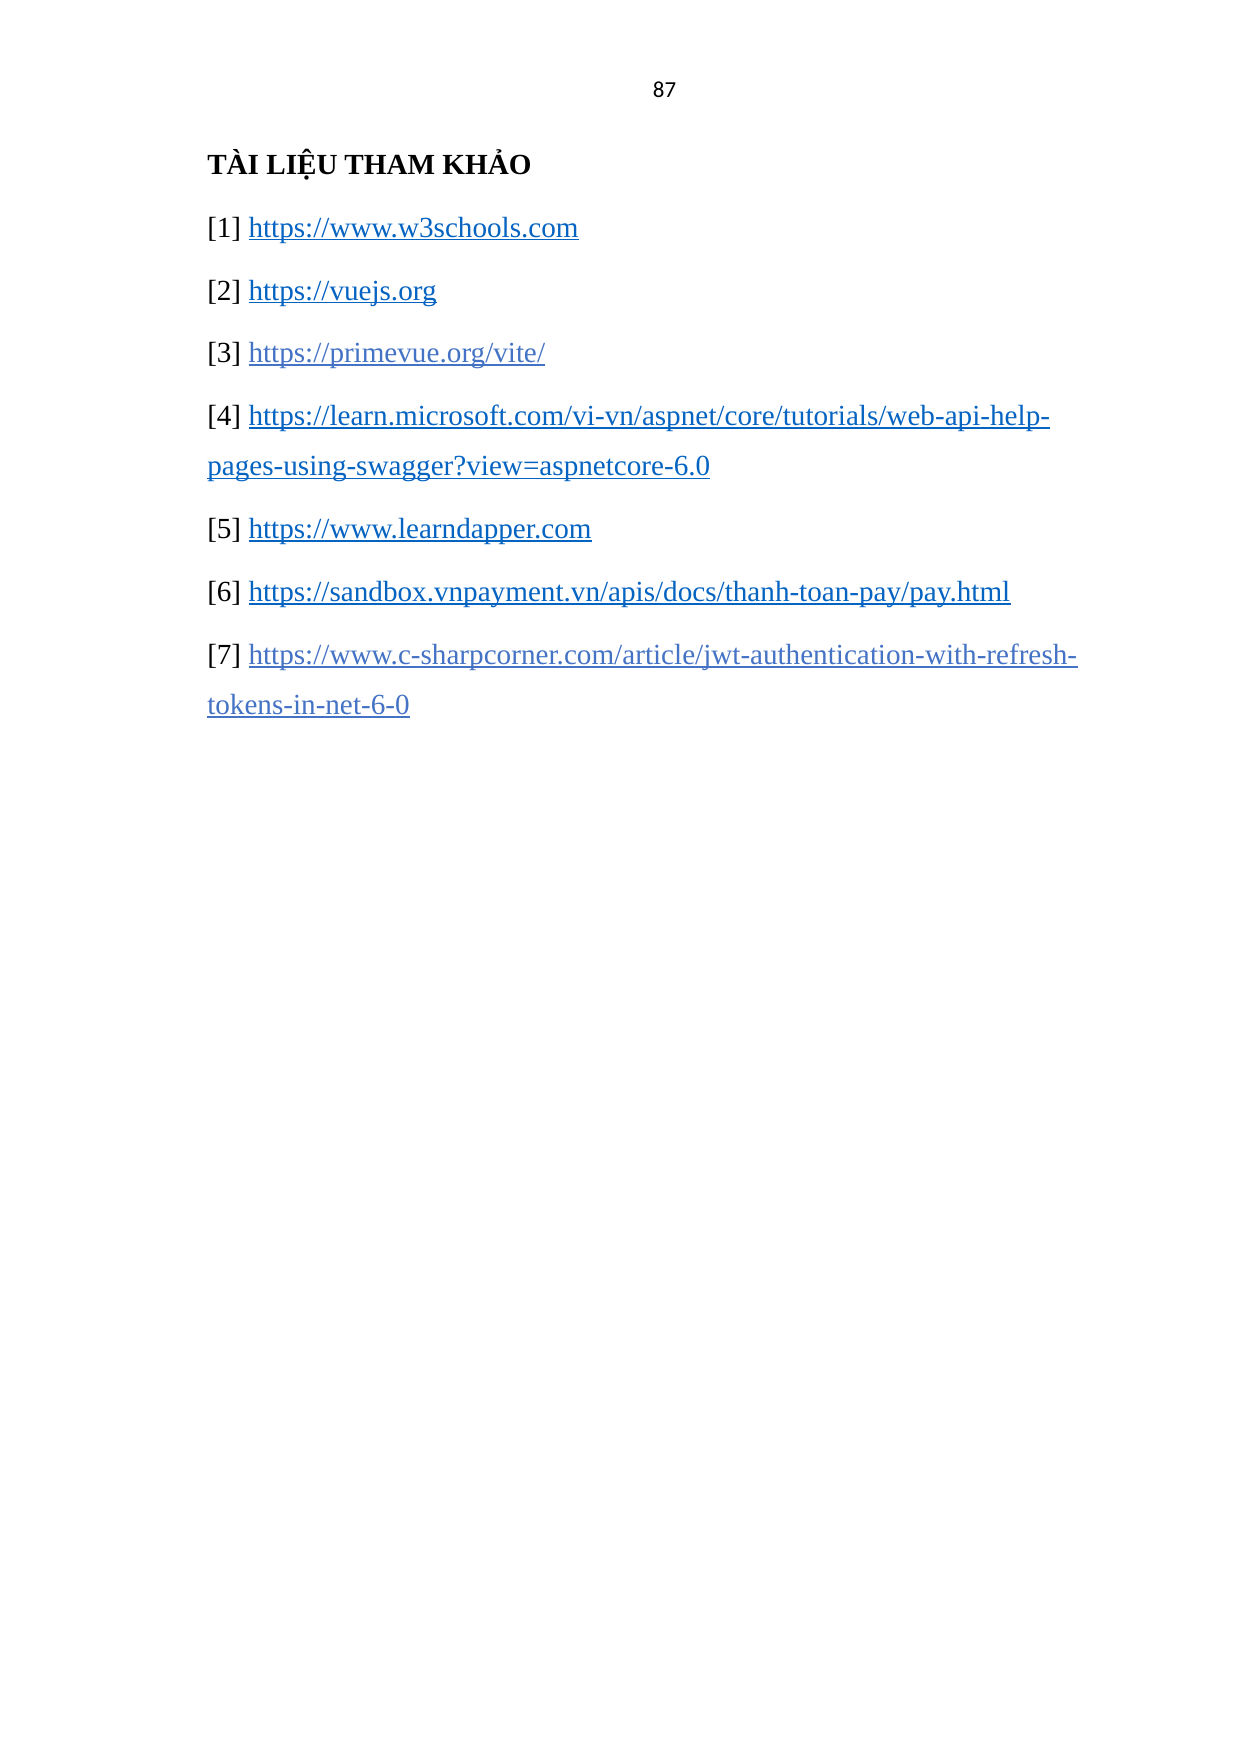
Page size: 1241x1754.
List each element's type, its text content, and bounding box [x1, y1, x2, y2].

text [3] https://primevue.org/vite/ [207, 335, 1122, 369]
text [5] https://www.learndapper.com [207, 511, 1122, 545]
text [2] https://vuejs.org [207, 273, 1122, 306]
text [4] https://learn.microsoft.com/vi-vn/aspnet/core/tutorials/web-api-help-pages-using-swagger?view=aspnetcore-6.0 [207, 398, 1122, 482]
text [7] https://www.c-sharpcorner.com/article/jwt-authentication-with-refresh-tokens-in-net-6-0 [207, 637, 1122, 721]
text [1] https://www.w3schools.com [207, 210, 1122, 243]
subtitle TÀI LIỆU THAM KHẢO [207, 147, 1122, 181]
text [6] https://sandbox.vnpayment.vn/apis/docs/thanh-toan-pay/pay.html [207, 574, 1122, 608]
